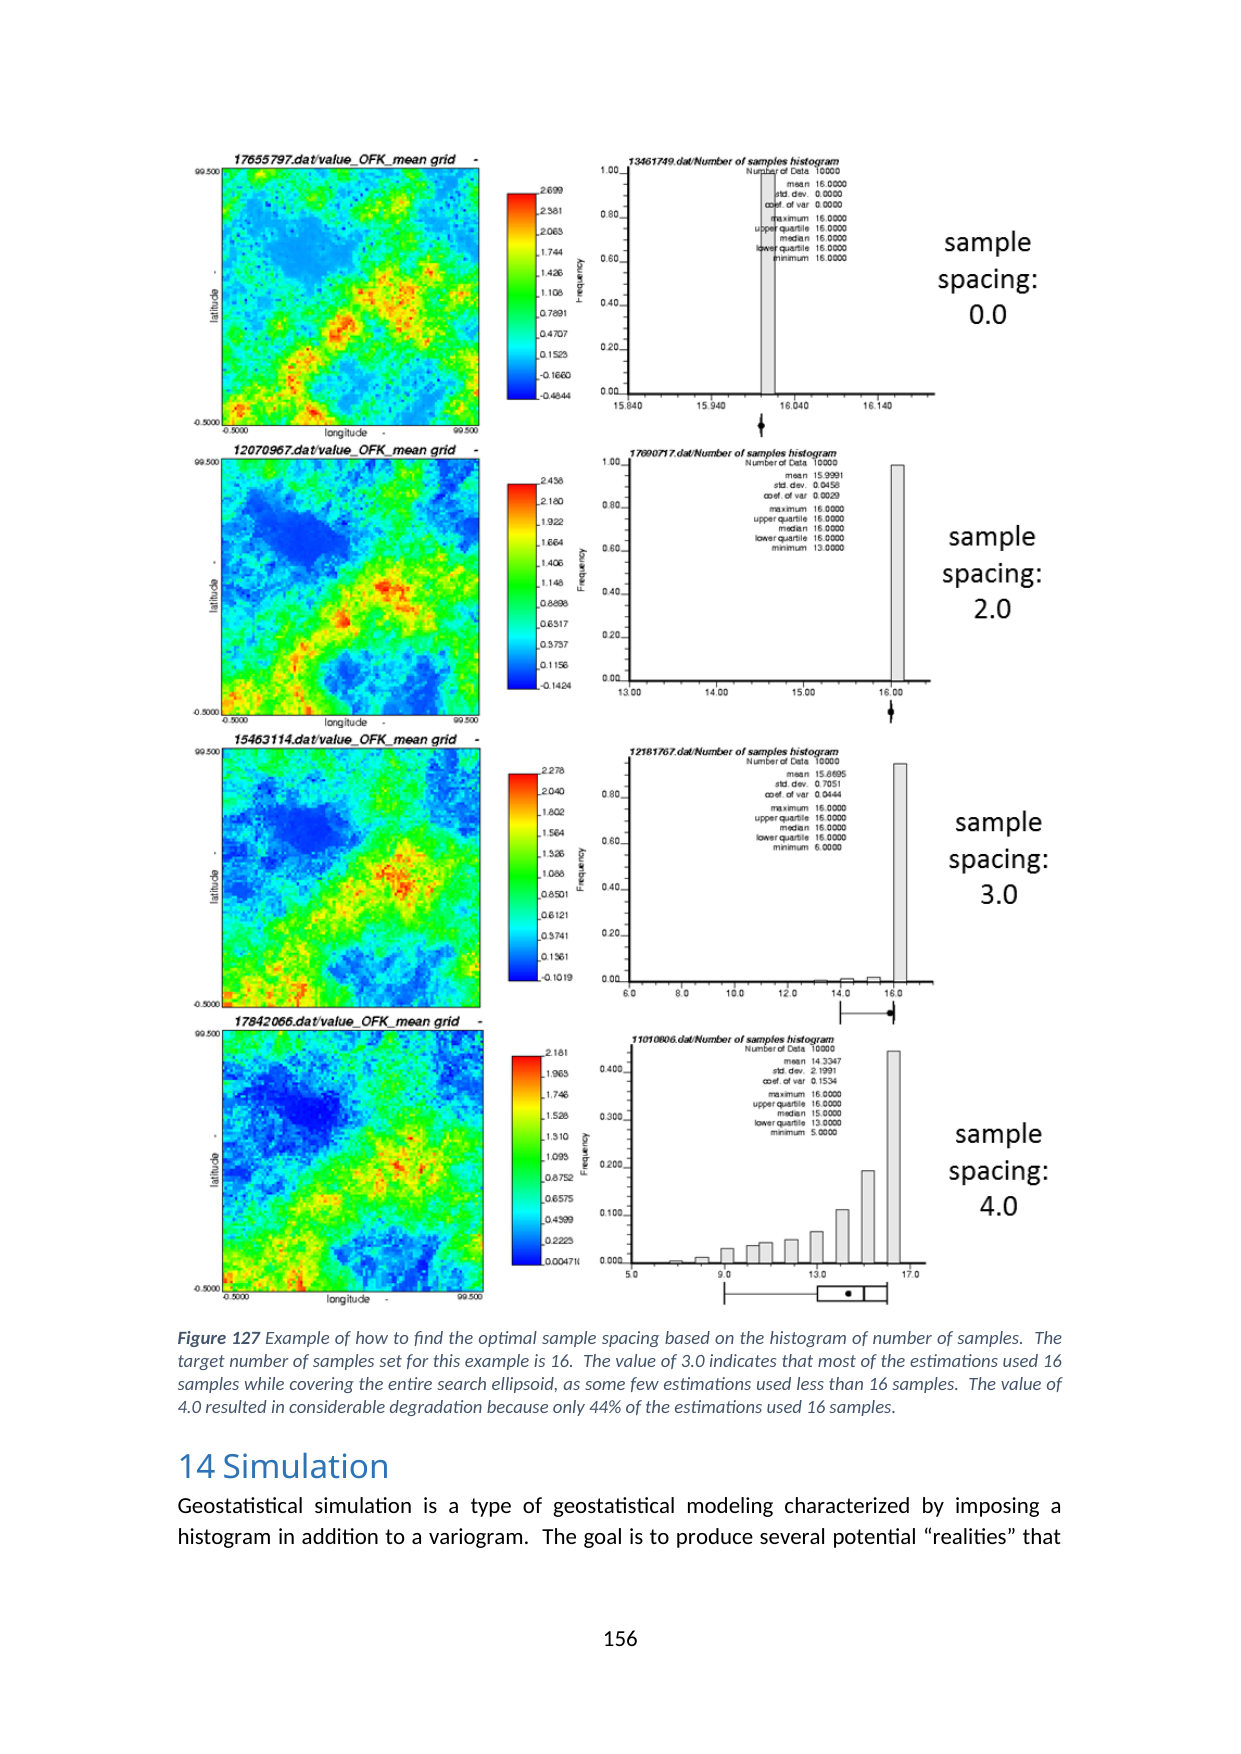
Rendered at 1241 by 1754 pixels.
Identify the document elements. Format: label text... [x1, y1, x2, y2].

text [177, 1492, 1063, 1550]
text Figure 127 Example of how to find the optimal sample spacing based on the histogram of number of samples. The target number of samples set for this example is 16. The value of 3.0 indicates that most of the estimations used 16 samples while covering the entire search ellipsoid, as some few estimations used less than 16 samples. The value of 4.0 resulted in considerable degradation because only 44% of the estimations used 16 samples. [177, 1326, 1063, 1418]
subtitle Simulation [177, 1443, 1063, 1488]
picture [184, 147, 1056, 1308]
